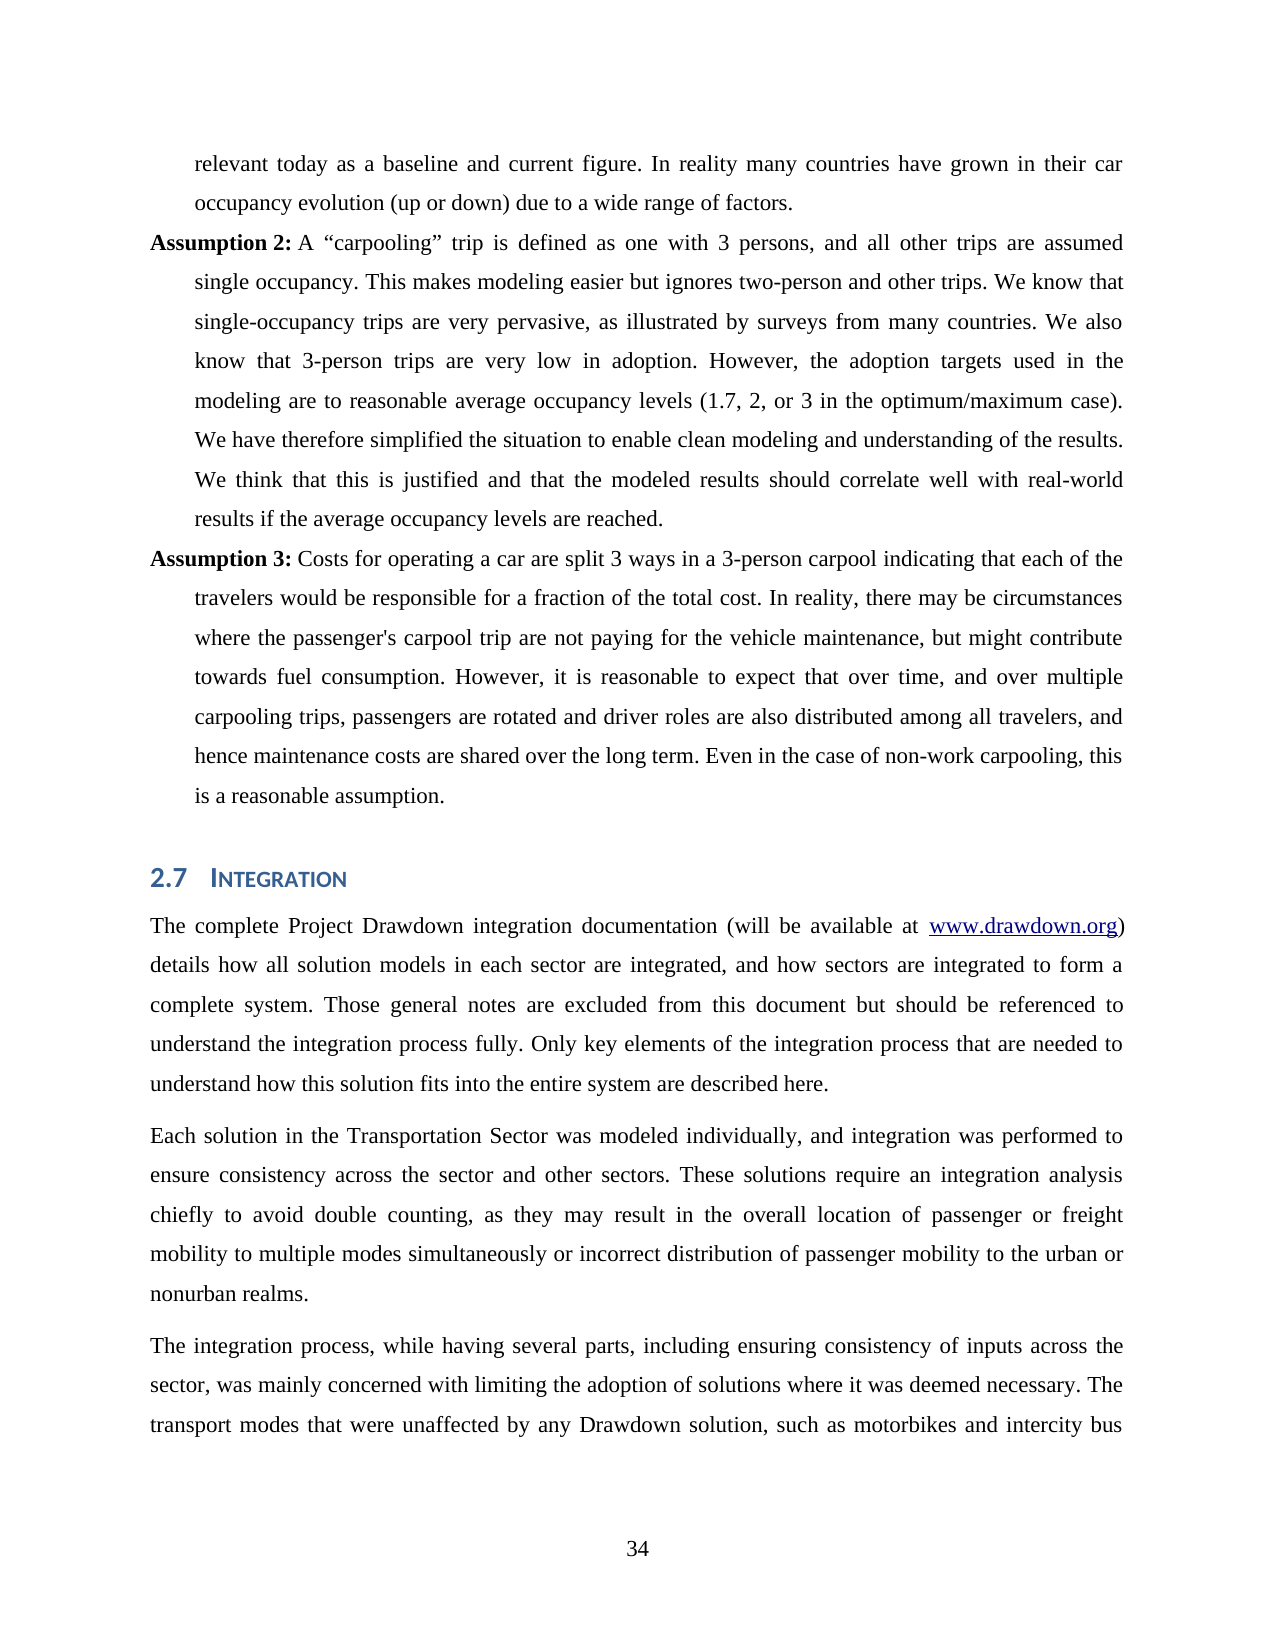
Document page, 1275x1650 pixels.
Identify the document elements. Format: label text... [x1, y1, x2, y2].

list A “carpooling” trip is defined as one with 3 persons, and all other trips are assumed single occupancy. This makes modeling easier but ignores two-person and other trips. We know that single-occupancy trips are very pervasive, as illustrated by surveys from many countries. We also know that 3-person trips are very low in adoption. However, the adoption targets used in the modeling are to reasonable average occupancy levels (1.7, 2, or 3 in the optimum/maximum case). We have therefore simplified the situation to enable clean modeling and understanding of the results. We think that this is justified and that the modeled results should correlate well with real-world results if the average occupancy levels are reached. [150, 229, 1125, 532]
subtitle Integration [150, 859, 1125, 894]
text Each solution in the Transportation Sector was modeled individually, and integration was performed to ensure consistency across the sector and other sectors. These solutions require an integration analysis chiefly to avoid double counting, as they may result in the overall location of passenger or freight mobility to multiple modes simultaneously or incorrect distribution of passenger mobility to the urban or nonurban realms. [150, 1122, 1125, 1306]
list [150, 150, 1125, 216]
list Costs for operating a car are split 3 ways in a 3-person carpool indicating that each of the travelers would be responsible for a fraction of the total cost. In reality, there may be circumstances where the passenger's carpool trip are not paying for the vehicle maintenance, but might contribute towards fuel consumption. However, it is reasonable to expect that over time, and over multiple carpooling trips, passengers are rotated and driver roles are also distributed among all travelers, and hence maintenance costs are shared over the long term. Even in the case of non-work carpooling, this is a reasonable assumption. [150, 545, 1125, 808]
text The complete Project Drawdown integration documentation (will be available at www.drawdown.org) details how all solution models in each sector are integrated, and how sectors are integrated to form a complete system. Those general notes are excluded from this document but should be referenced to understand the integration process fully. Only key elements of the integration process that are needed to understand how this solution fits into the entire system are described here. [150, 912, 1125, 1096]
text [150, 1332, 1125, 1437]
